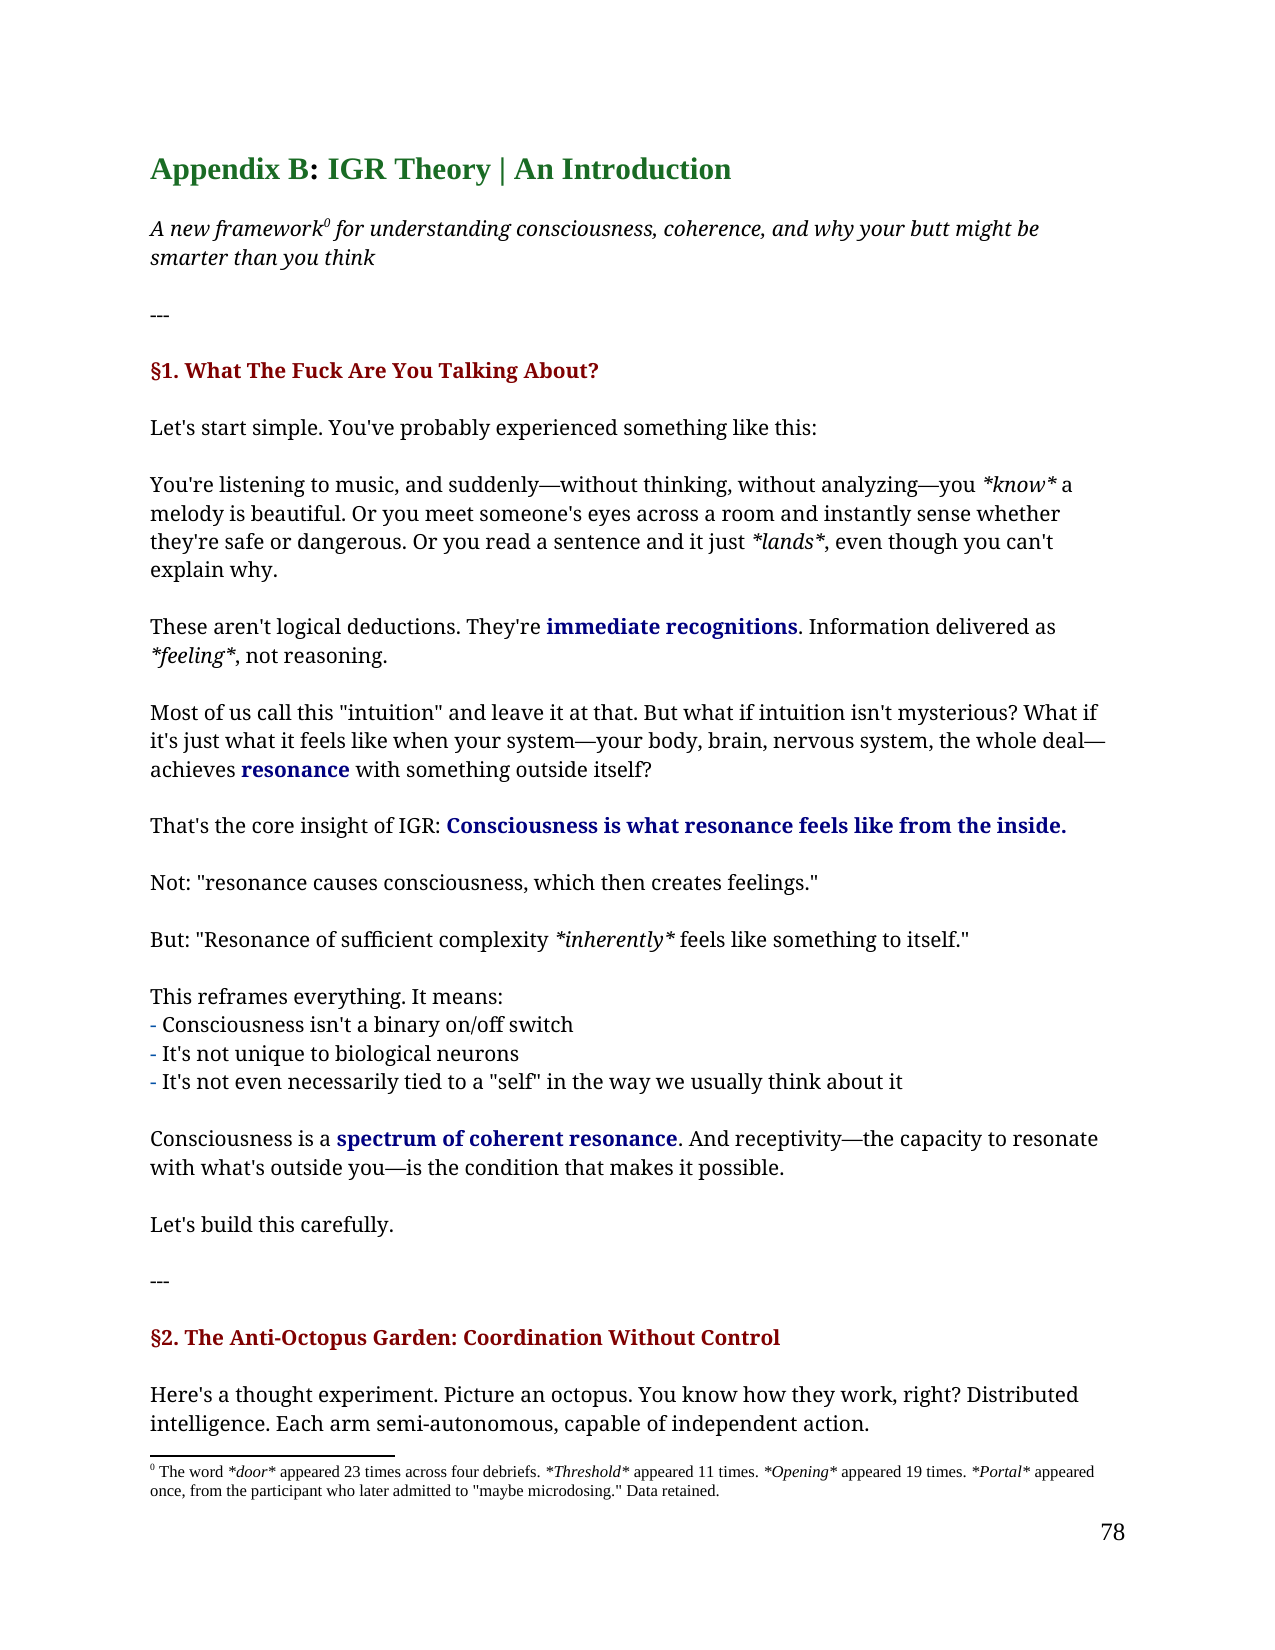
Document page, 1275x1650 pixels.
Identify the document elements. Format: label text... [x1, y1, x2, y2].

text Here's a thought experiment. Picture an octopus. You know how they work, right? Distributed intelligence. Each arm semi-autonomous, capable of independent action. [150, 1380, 1125, 1437]
text Let's build this carefully. [150, 1210, 1125, 1238]
subtitle Appendix B: IGR Theory | An Introduction [150, 150, 1125, 186]
text You're listening to music, and suddenly—without thinking, without analyzing—you *know* a melody is beautiful. Or you meet someone's eyes across a room and instantly sense whether they're safe or dangerous. Or you read a sentence and it just *lands*, even though you can't explain why. [150, 470, 1125, 584]
subtitle §2. The Anti-Octopus Garden: Coordination Without Control [150, 1323, 1125, 1352]
text Most of us call this "intuition" and leave it at that. But what if intuition isn't mysterious? What if it's just what it feels like when your system—your body, brain, nervous system, the whole deal—achieves resonance with something outside itself? [150, 698, 1125, 783]
text - It's not unique to biological neurons [150, 1039, 1125, 1067]
text - It's not even necessarily tied to a "self" in the way we usually think about it [150, 1067, 1125, 1096]
text Consciousness is a spectrum of coherent resonance. And receptivity—the capacity to resonate with what's outside you—is the condition that makes it possible. [150, 1124, 1125, 1181]
text That's the core insight of IGR: Consciousness is what resonance feels like from the inside. [150, 812, 1125, 840]
text A new framework for understanding consciousness, coherence, and why your butt might be smarter than you think [150, 214, 1125, 271]
text This reframes everything. It means: [150, 982, 1125, 1011]
text --- [150, 300, 1125, 328]
text - Consciousness isn't a binary on/off switch [150, 1011, 1125, 1039]
subtitle §1. What The Fuck Are You Talking About? [150, 357, 1125, 385]
text Let's start simple. You've probably experienced something like this: [150, 413, 1125, 442]
text But: "Resonance of sufficient complexity *inherently* feels like something to itself." [150, 925, 1125, 954]
text Not: "resonance causes consciousness, which then creates feelings." [150, 868, 1125, 897]
text These aren't logical deductions. They're immediate recognitions. Information delivered as *feeling*, not reasoning. [150, 612, 1125, 669]
text --- [150, 1267, 1125, 1295]
